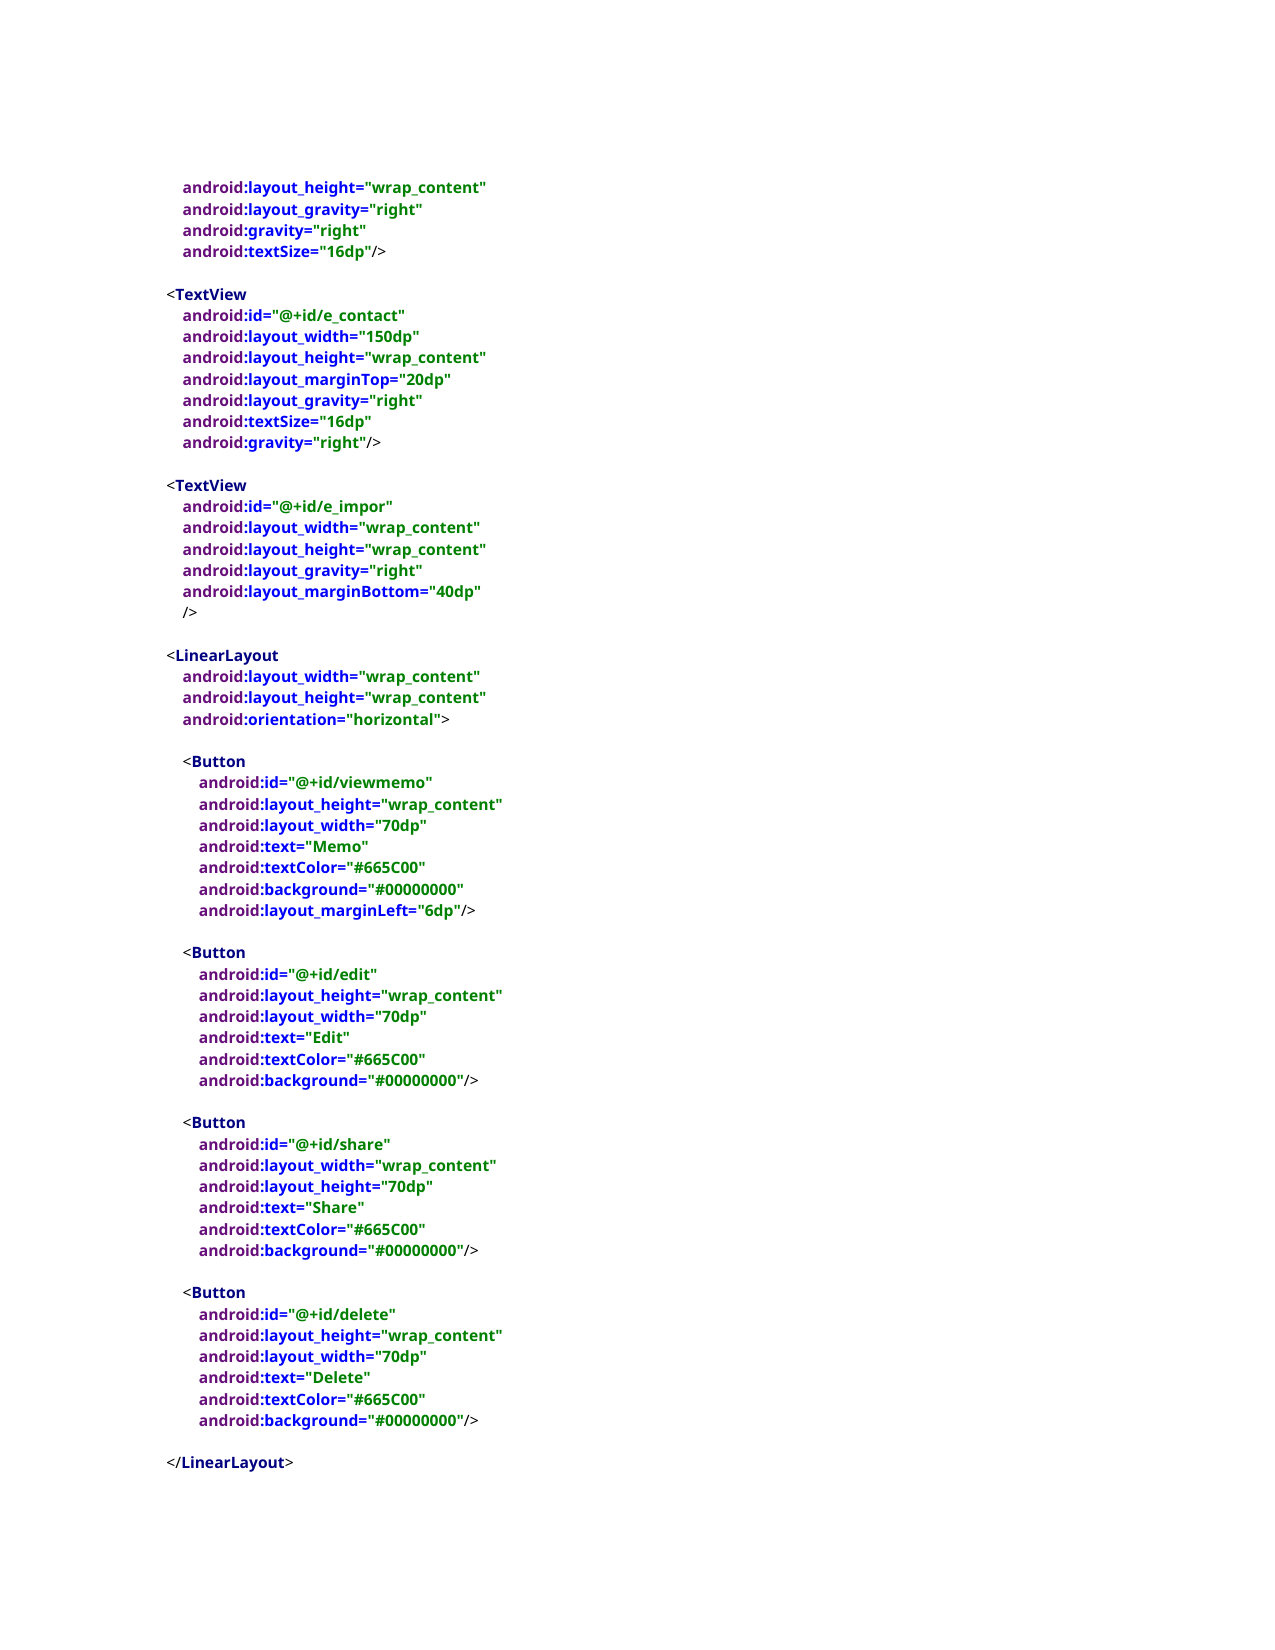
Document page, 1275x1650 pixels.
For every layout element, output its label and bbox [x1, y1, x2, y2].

text [150, 177, 1125, 1473]
